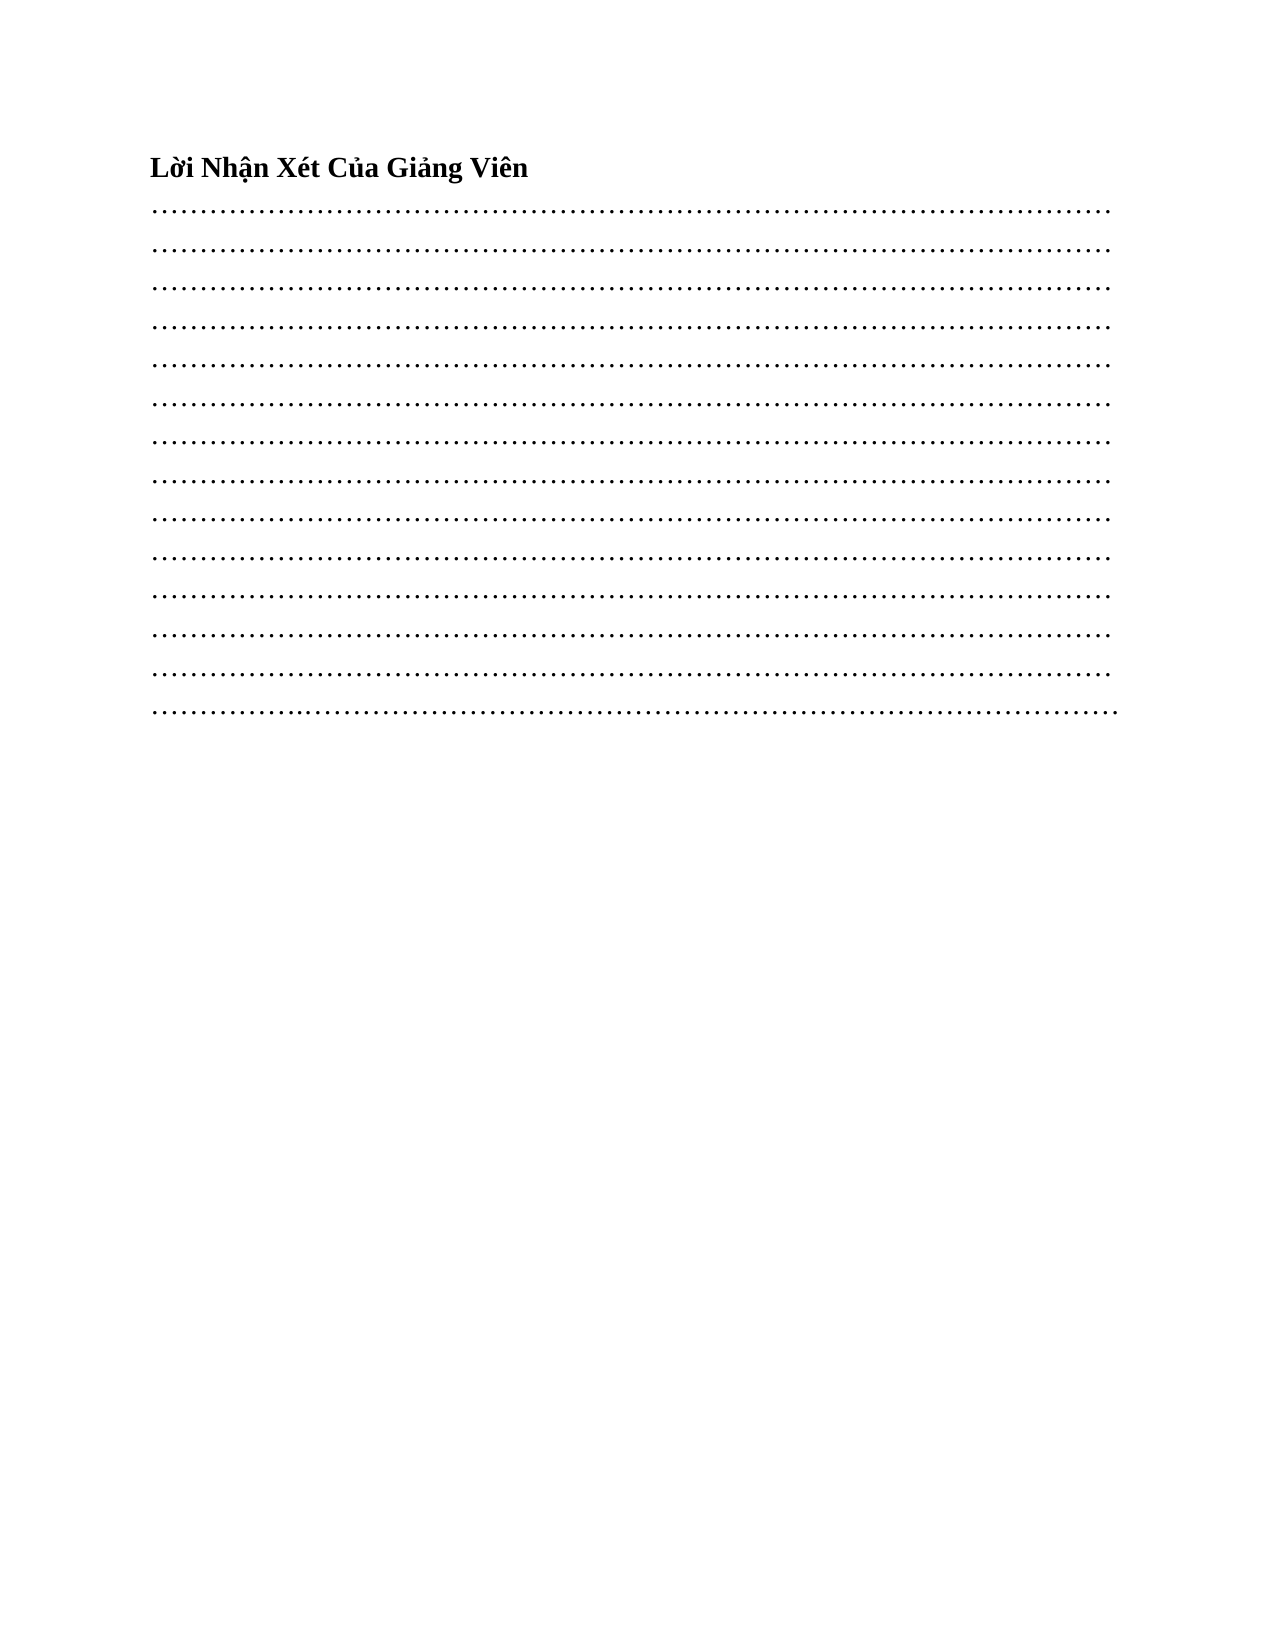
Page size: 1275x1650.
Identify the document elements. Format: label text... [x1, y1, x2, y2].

subtitle Lời Nhận Xét Của Giảng Viên [150, 150, 1125, 183]
text …………………………………………………………………………………………………………………………………………………………………………………………………………………………………………………………………………………………………………………………………………………………………………………………………………………………………………………………………………………………………………………………………………………………………………………………………………………………………………………………………………………………………………………………………………………………………………………………………………………………………………………………………………………………………………………………………………………………………………………………………………………………………………………………………………………………………………………………………………………………………………………………………….………………………………………………………………………… [150, 186, 1125, 721]
